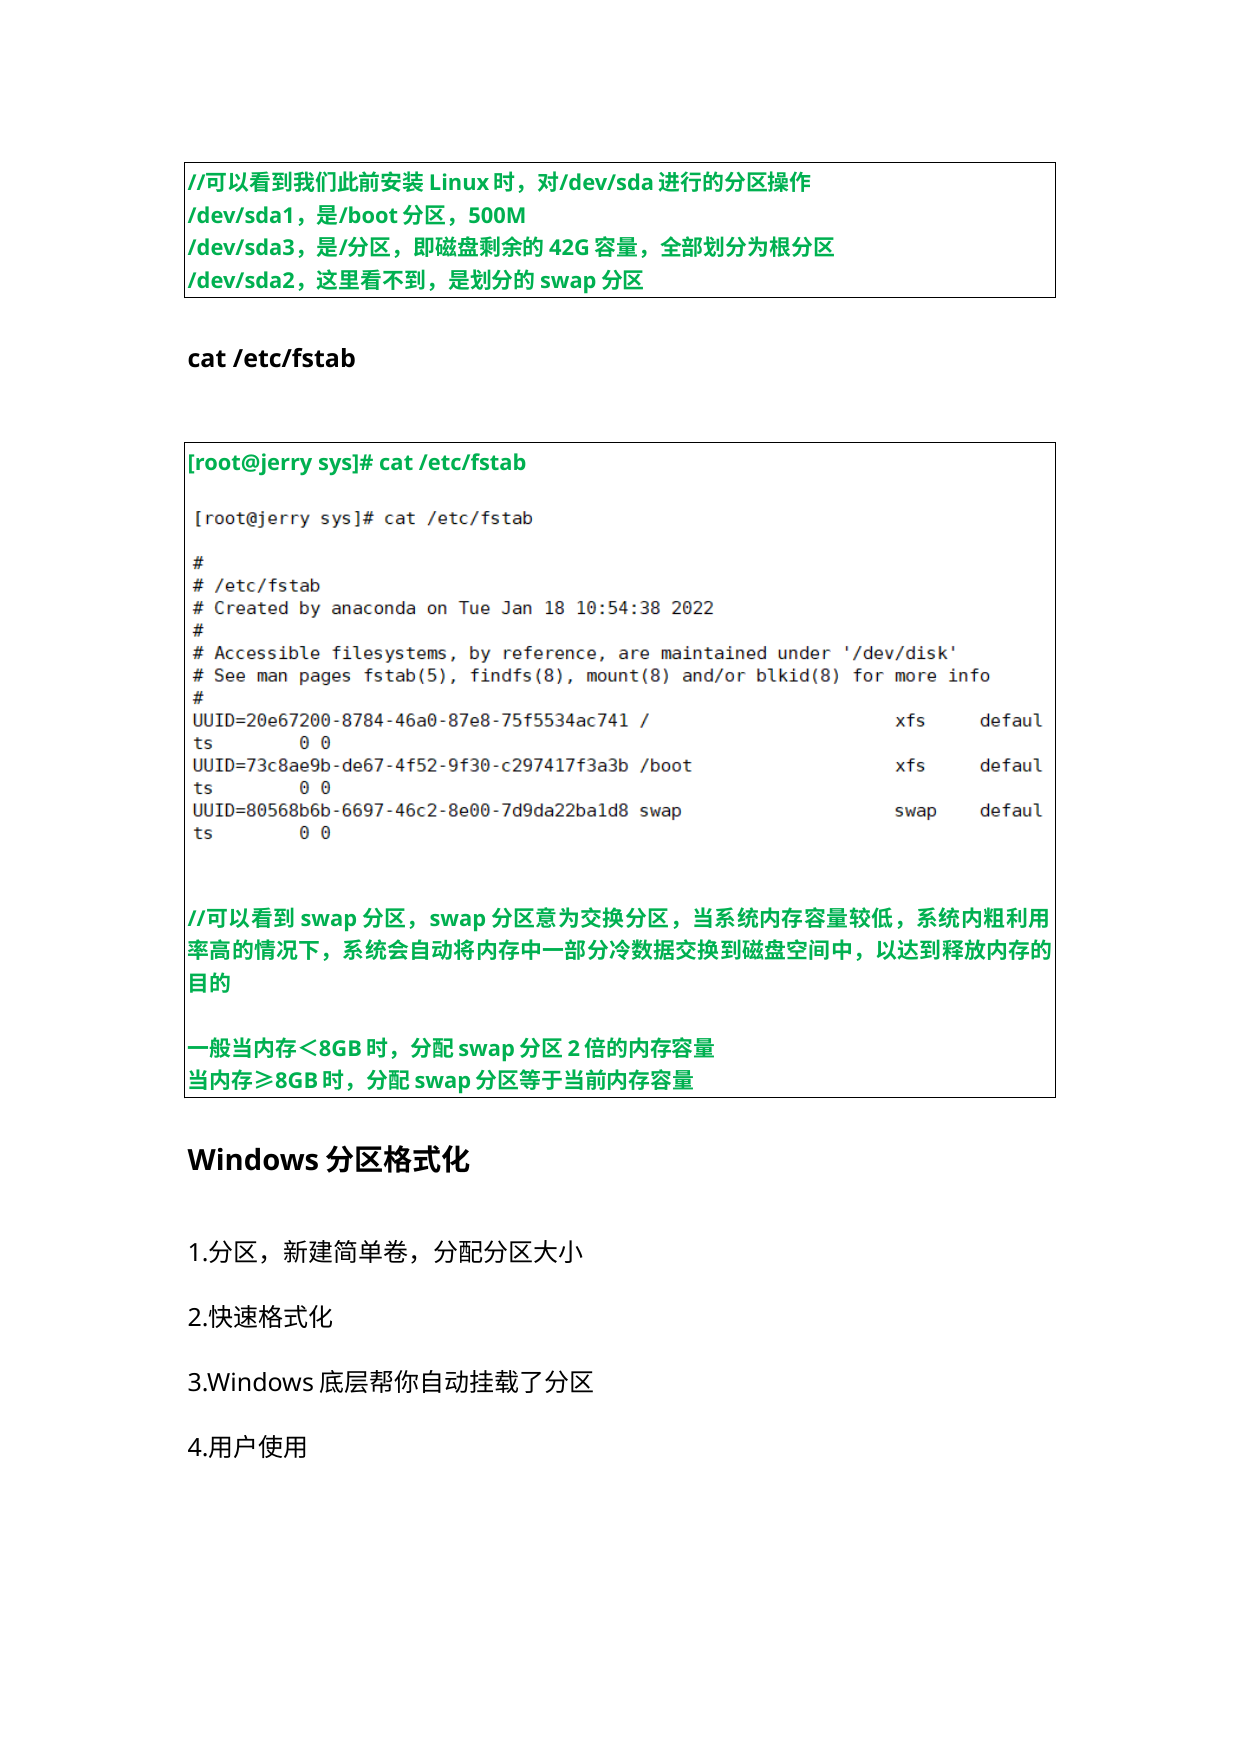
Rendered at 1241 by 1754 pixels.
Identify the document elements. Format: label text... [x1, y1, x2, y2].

text 2.快速格式化 [187, 1283, 1053, 1348]
subtitle cat /etc/fstab [187, 325, 1053, 390]
picture [187, 510, 1053, 845]
text [root@jerry sys]# cat /etc/fstab [185, 443, 1055, 478]
text 3.Windows底层帮你自动挂载了分区 [187, 1348, 1053, 1413]
text /dev/sda2，这里看不到，是划分的swap分区 [185, 259, 1055, 297]
text /dev/sda1，是/boot分区，500M [187, 198, 1053, 230]
text 一般当内存＜8GB时，分配swap分区2倍的内存容量 [187, 1030, 1053, 1060]
text //可以看到swap分区，swap分区意为交换分区，当系统内存容量较低，系统内粗利用率高的情况下，系统会自动将内存中一部分冷数据交换到磁盘空间中，以达到释放内存的目的 [187, 900, 1053, 998]
text //可以看到我们此前安装Linux时，对/dev/sda进行的分区操作 [185, 163, 1055, 198]
text 当内存≥8GB时，分配swap分区等于当前内存容量 [185, 1060, 1055, 1097]
subtitle Windows分区格式化 [187, 1126, 1053, 1191]
text 4.用户使用 [187, 1413, 1053, 1478]
text 1.分区，新建简单卷，分配分区大小 [187, 1218, 1053, 1283]
text /dev/sda3，是/分区，即磁盘剩余的42G容量，全部划分为根分区 [187, 230, 1053, 259]
